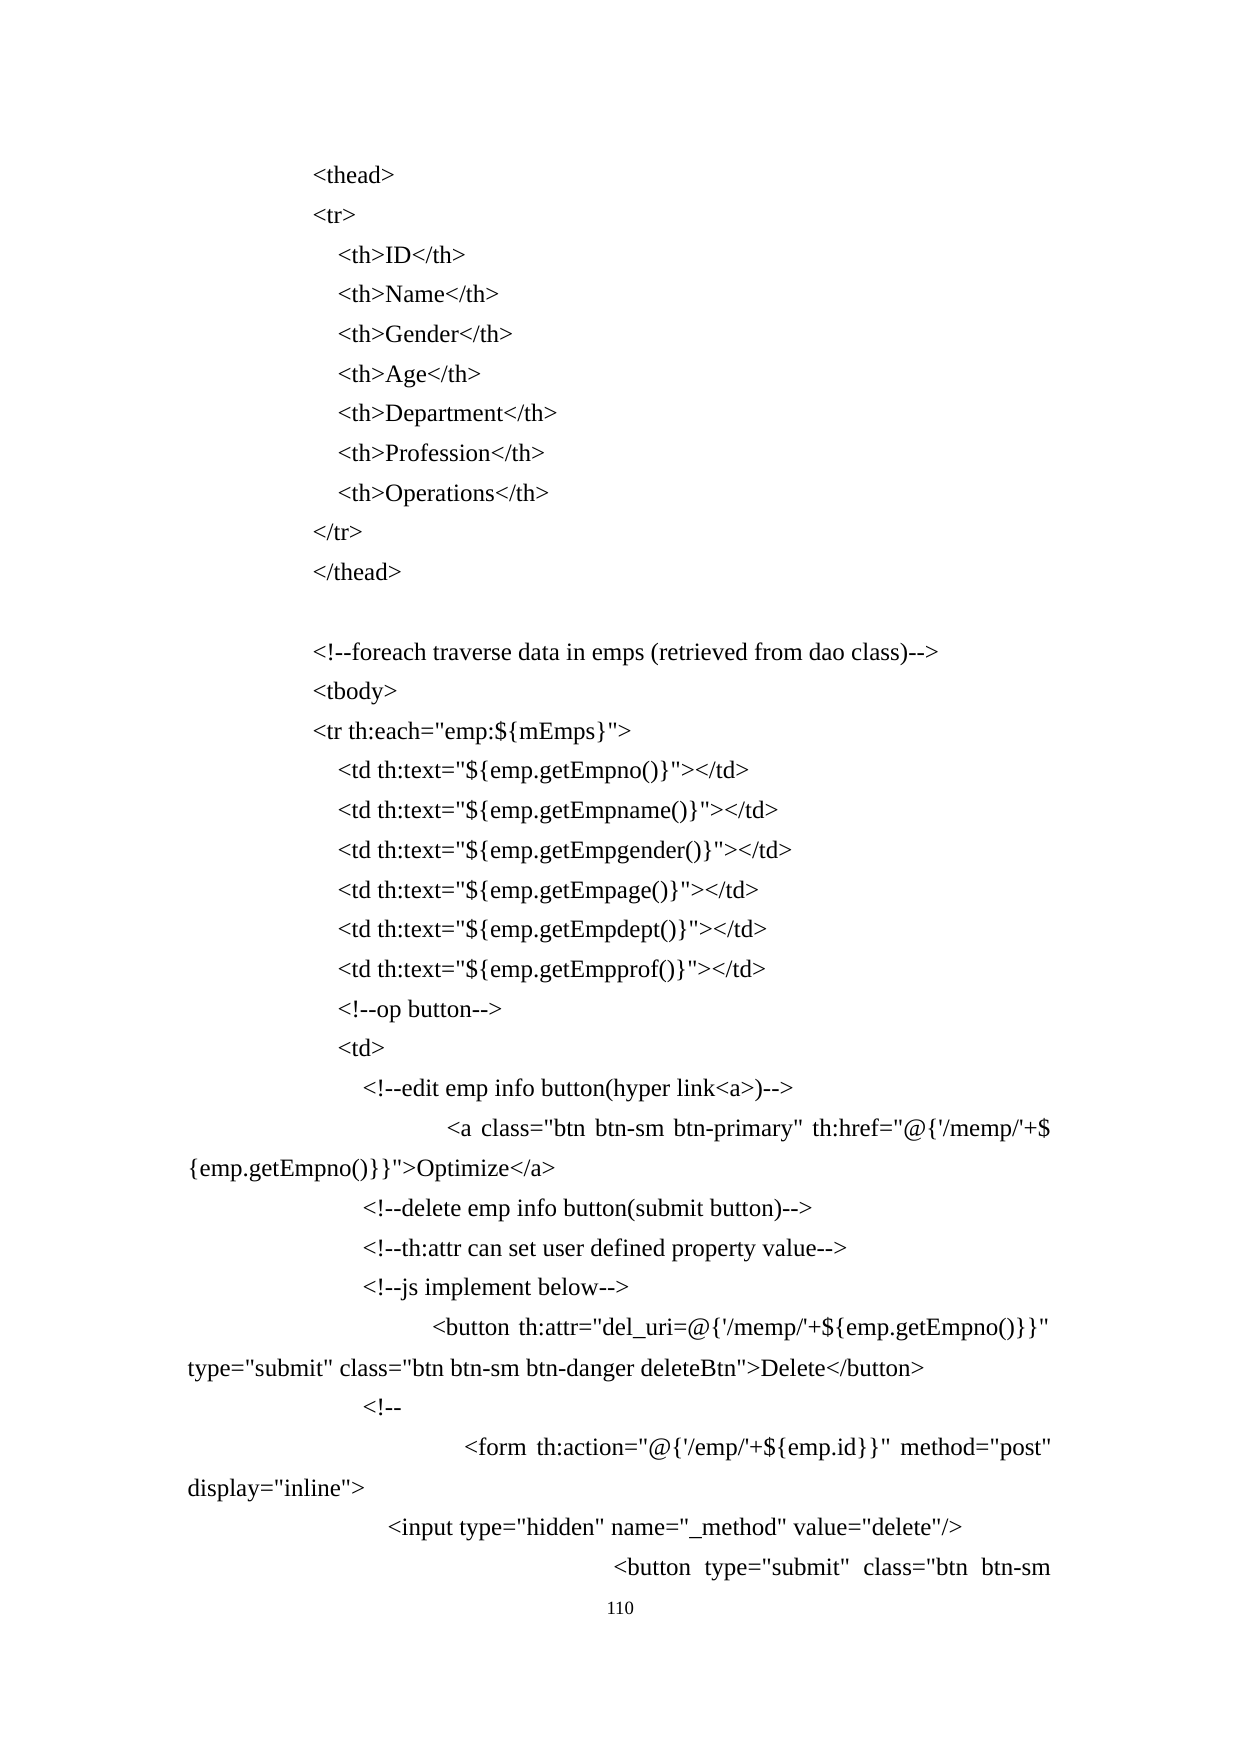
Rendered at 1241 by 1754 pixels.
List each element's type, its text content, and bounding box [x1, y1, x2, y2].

text <tr th:each="emp:${mEmps}"> [187, 714, 1053, 747]
text <tbody> [187, 674, 1053, 707]
text <td th:text="${emp.getEmpprof()}"></td> [187, 952, 1053, 985]
text <button th:attr="del_uri=@{'/memp/'+${emp.getEmpno()}}" type="submit" class="btn btn-sm btn-danger deleteBtn">Delete</button> [187, 1310, 1053, 1383]
text <td th:text="${emp.getEmpno()}"></td> [187, 754, 1053, 786]
text <th>Gender</th> [187, 317, 1053, 350]
text <th>Department</th> [187, 397, 1053, 429]
text <td th:text="${emp.getEmpdept()}"></td> [187, 912, 1053, 945]
text <!--edit emp info button(hyper link<a>)--> [187, 1071, 1053, 1104]
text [187, 1550, 1053, 1583]
text </thead> [187, 555, 1053, 588]
text <th>ID</th> [187, 238, 1053, 270]
text <td th:text="${emp.getEmpname()}"></td> [187, 793, 1053, 826]
text <!-- [187, 1391, 1053, 1423]
text <!--js implement below--> [187, 1271, 1053, 1303]
text <td th:text="${emp.getEmpage()}"></td> [187, 873, 1053, 905]
text <!--th:attr can set user defined property value--> [187, 1231, 1053, 1263]
text </tr> [187, 516, 1053, 548]
text <th>Profession</th> [187, 436, 1053, 469]
text <th>Operations</th> [187, 476, 1053, 508]
text <!--delete emp info button(submit button)--> [187, 1191, 1053, 1224]
text <thead> [187, 158, 1053, 191]
text <th>Name</th> [187, 277, 1053, 310]
text <th>Age</th> [187, 357, 1053, 389]
text <tr> [187, 198, 1053, 231]
text <td th:text="${emp.getEmpgender()}"></td> [187, 833, 1053, 866]
text <a class="btn btn-sm btn-primary" th:href="@{'/memp/'+${emp.getEmpno()}}">Optimize</a> [187, 1111, 1053, 1184]
text <input type="hidden" name="_method" value="delete"/> [187, 1511, 1053, 1543]
text <!--foreach traverse data in emps (retrieved from dao class)--> [187, 635, 1053, 667]
text <form th:action="@{'/emp/'+${emp.id}}" method="post" display="inline"> [187, 1430, 1053, 1503]
text <!--op button--> [187, 992, 1053, 1024]
text <td> [187, 1032, 1053, 1064]
